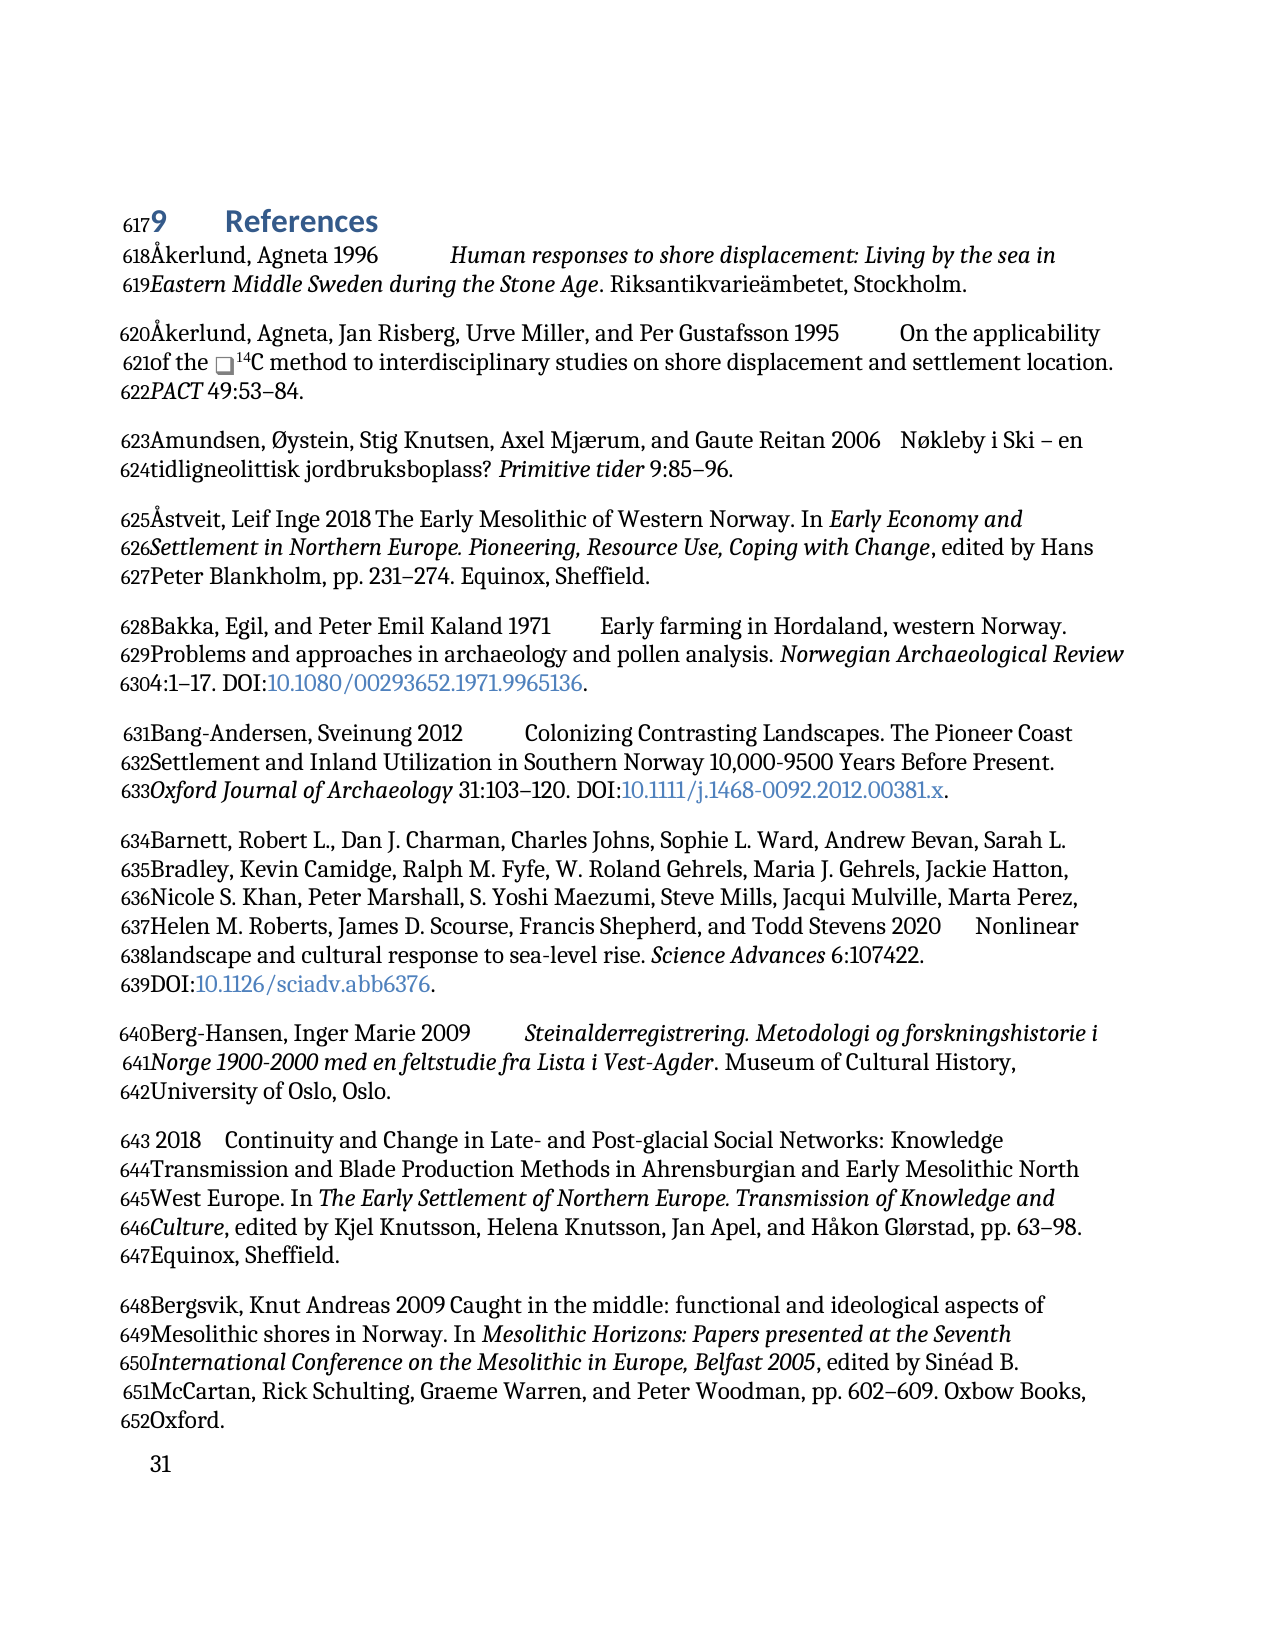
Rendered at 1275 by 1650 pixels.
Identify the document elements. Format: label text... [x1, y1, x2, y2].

text Berg-Hansen, Inger Marie 2009 Steinalderregistrering. Metodologi og forskningshistorie i Norge 1900-2000 med en feltstudie fra Lista i Vest-Agder. Museum of Cultural History, University of Oslo, Oslo. [150, 1019, 1125, 1105]
text Bakka, Egil, and Peter Emil Kaland 1971 Early farming in Hordaland, western Norway. Problems and approaches in archaeology and pollen analysis. Norwegian Archaeological Review 4:1–17. DOI:10.1080/00293652.1971.9965136. [150, 612, 1125, 698]
text 2018 Continuity and Change in Late- and Post-glacial Social Networks: Knowledge Transmission and Blade Production Methods in Ahrensburgian and Early Mesolithic North West Europe. In The Early Settlement of Northern Europe. Transmission of Knowledge and Culture, edited by Kjel Knutsson, Helena Knutsson, Jan Apel, and Håkon Glørstad, pp. 63–98. Equinox, Sheffield. [150, 1126, 1125, 1270]
text Åkerlund, Agneta, Jan Risberg, Urve Miller, and Per Gustafsson 1995 On the applicability of the C method to interdisciplinary studies on shore displacement and settlement location. PACT 49:53–84. [150, 319, 1125, 405]
text Bergsvik, Knut Andreas 2009 Caught in the middle: functional and ideological aspects of Mesolithic shores in Norway. In Mesolithic Horizons: Papers presented at the Seventh International Conference on the Mesolithic in Europe, Belfast 2005, edited by Sinéad B. McCartan, Rick Schulting, Graeme Warren, and Peter Woodman, pp. 602–609. Oxbow Books, Oxford. [150, 1291, 1125, 1434]
text Åkerlund, Agneta 1996 Human responses to shore displacement: Living by the sea in Eastern Middle Sweden during the Stone Age. Riksantikvarieämbetet, Stockholm. [150, 241, 1125, 298]
subtitle 9 References [150, 200, 1125, 241]
text Amundsen, Øystein, Stig Knutsen, Axel Mjærum, and Gaute Reitan 2006 Nøkleby i Ski – en tidligneolittisk jordbruksboplass? Primitive tider 9:85–96. [150, 426, 1125, 484]
text Åstveit, Leif Inge 2018 The Early Mesolithic of Western Norway. In Early Economy and Settlement in Northern Europe. Pioneering, Resource Use, Coping with Change, edited by Hans Peter Blankholm, pp. 231–274. Equinox, Sheffield. [150, 504, 1125, 591]
text Barnett, Robert L., Dan J. Charman, Charles Johns, Sophie L. Ward, Andrew Bevan, Sarah L. Bradley, Kevin Camidge, Ralph M. Fyfe, W. Roland Gehrels, Maria J. Gehrels, Jackie Hatton, Nicole S. Khan, Peter Marshall, S. Yoshi Maezumi, Steve Mills, Jacqui Mulville, Marta Perez, Helen M. Roberts, James D. Scourse, Francis Shepherd, and Todd Stevens 2020 Nonlinear landscape and cultural response to sea-level rise. Science Advances 6:107422. DOI:10.1126/sciadv.abb6376. [150, 826, 1125, 998]
text Bang-Andersen, Sveinung 2012 Colonizing Contrasting Landscapes. The Pioneer Coast Settlement and Inland Utilization in Southern Norway 10,000-9500 Years Before Present. Oxford Journal of Archaeology 31:103–120. DOI:10.1111/j.1468-0092.2012.00381.x. [150, 719, 1125, 805]
